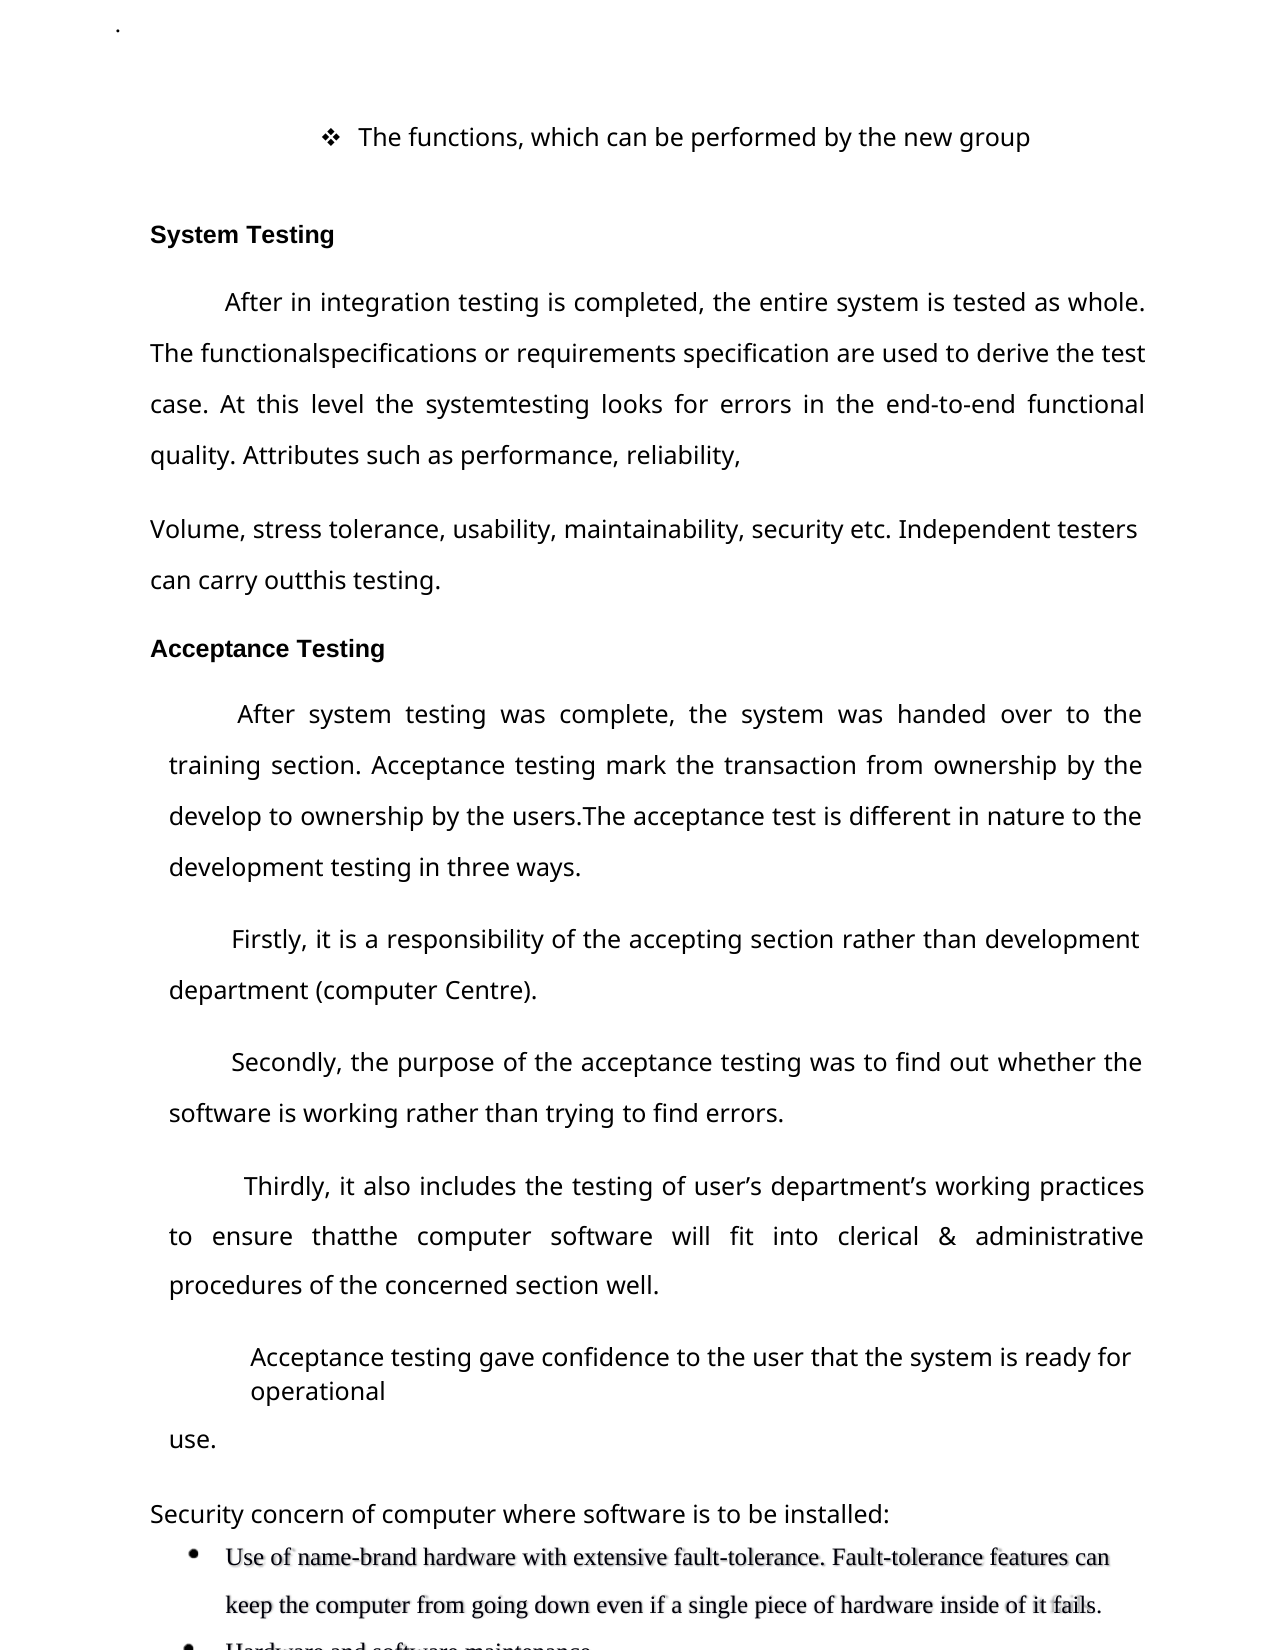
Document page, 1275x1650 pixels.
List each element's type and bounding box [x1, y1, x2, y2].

picture [187, 1548, 199, 1559]
picture [182, 1643, 194, 1650]
picture [208, 1533, 1135, 1650]
